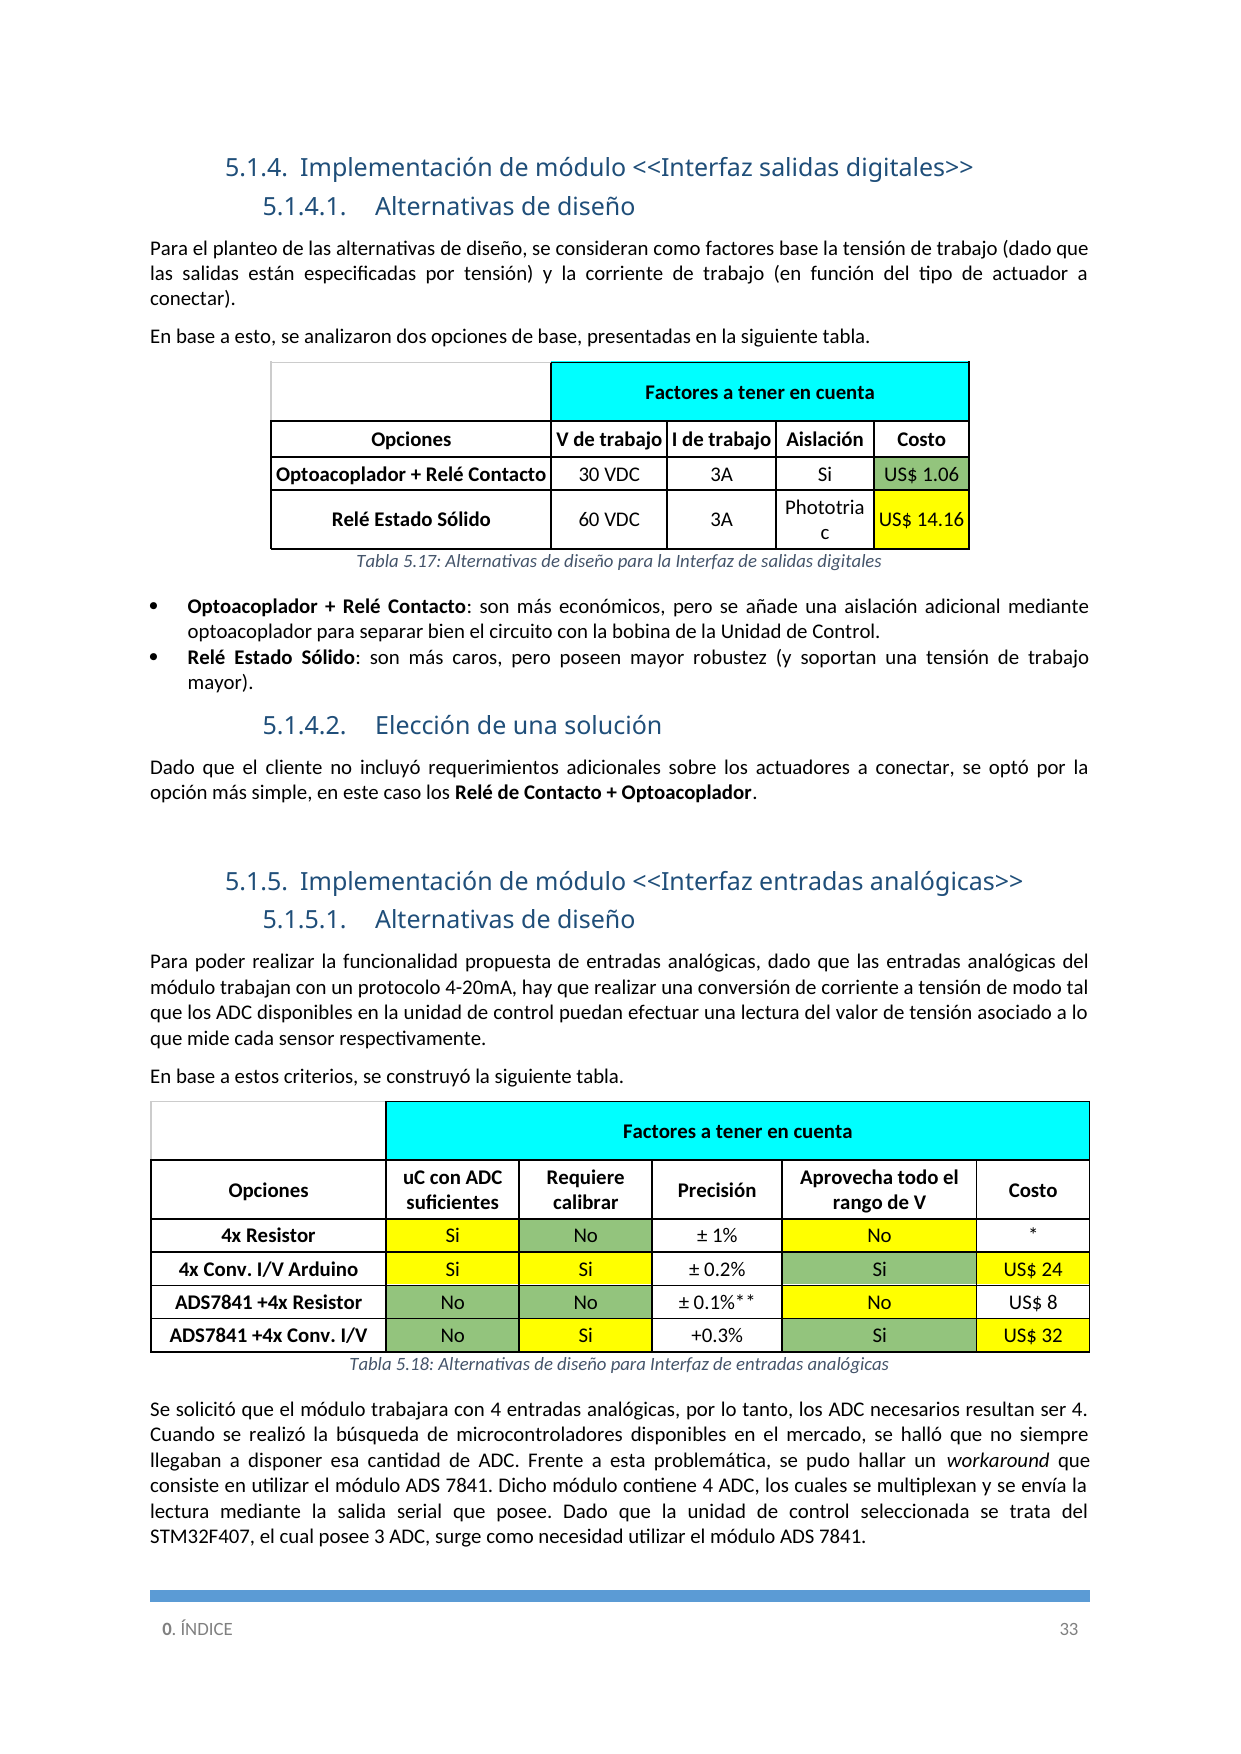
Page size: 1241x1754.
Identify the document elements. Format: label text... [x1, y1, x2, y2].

table_cell 3A [668, 458, 775, 489]
table_cell US$ 32 [977, 1319, 1089, 1351]
text Se solicitó que el módulo trabajara con 4 entradas analógicas, por lo tanto, los ADC necesarios resultan ser 4. Cuando se realizó la búsqueda de microcontroladores disponibles en el mercado, se halló que no siempre llegaban a disponer esa cantidad de ADC. Frente a esta problemática, se pudo hallar un workaround que consiste en utilizar el módulo ADS 7841. Dicho módulo contiene 4 ADC, los cuales se multiplexan y se envía la lectura mediante la salida serial que posee. Dado que la unidad de control seleccionada se trata del STM32F407, el cual posee 3 ADC, surge como necesidad utilizar el módulo ADS 7841. [150, 1396, 1090, 1549]
list Relé Estado Sólido: son más caros, pero poseen mayor robustez (y soportan una tensión de trabajo mayor). [150, 644, 1090, 695]
table_cell 4x Conv. I/V Arduino [152, 1253, 385, 1284]
table_cell Relé Estado Sólido [272, 491, 550, 548]
table_header Factores a tener en cuenta [552, 363, 968, 420]
table_cell Si [783, 1319, 976, 1351]
table_cell Si [387, 1220, 518, 1251]
subtitle Alternativas de diseño [262, 188, 1090, 222]
table_cell US$ 8 [977, 1286, 1089, 1318]
table_cell 30 VDC [552, 458, 666, 489]
table_cell No [783, 1286, 976, 1318]
text En base a estos criterios, se construyó la siguiente tabla. [150, 1063, 1090, 1088]
text En base a esto, se analizaron dos opciones de base, presentadas en la siguiente tabla. [150, 323, 1090, 349]
table_cell No [520, 1220, 651, 1251]
table_cell Phototriac [777, 491, 873, 548]
table_cell Opciones [152, 1161, 385, 1218]
table_cell I de trabajo [668, 422, 775, 456]
table_cell Si [777, 458, 873, 489]
list Optoacoplador + Relé Contacto: son más económicos, pero se añade una aislación adicional mediante optoacoplador para separar bien el circuito con la bobina de la Unidad de Control. [150, 593, 1090, 644]
table_cell Si [783, 1253, 976, 1284]
table_cell US$ 24 [977, 1253, 1089, 1284]
table_cell US$ 1.06 [875, 458, 968, 489]
table_cell ± 0.1%** [653, 1286, 781, 1318]
table_cell No [783, 1220, 976, 1251]
table_cell ADS7841 +4x Resistor [152, 1286, 385, 1318]
table_cell No [520, 1286, 651, 1318]
table_cell US$ 14.16 [875, 491, 968, 548]
table_cell Aprovecha todo el rango de V [783, 1161, 976, 1218]
table_cell Costo [977, 1161, 1089, 1218]
table_cell ADS7841 +4x Conv. I/V [152, 1319, 385, 1351]
table_cell * [977, 1220, 1089, 1251]
subtitle Implementación de módulo <<Interfaz salidas digitales>> [225, 150, 1090, 184]
table_header [152, 1102, 385, 1159]
table_cell Opciones [272, 422, 550, 456]
table_cell Optoacoplador + Relé Contacto [272, 458, 550, 489]
table_cell Aislación [777, 422, 873, 456]
subtitle Implementación de módulo <<Interfaz entradas analógicas>> [225, 864, 1090, 898]
text Para poder realizar la funcionalidad propuesta de entradas analógicas, dado que las entradas analógicas del módulo trabajan con un protocolo 4-20mA, hay que realizar una conversión de corriente a tensión de modo tal que los ADC disponibles en la unidad de control puedan efectuar una lectura del valor de tensión asociado a lo que mide cada sensor respectivamente. [150, 949, 1090, 1050]
table_cell No [387, 1319, 518, 1351]
table_cell uC con ADC suficientes [387, 1161, 518, 1218]
text Para el planteo de las alternativas de diseño, se consideran como factores base la tensión de trabajo (dado que las salidas están especificadas por tensión) y la corriente de trabajo (en función del tipo de actuador a conectar). [150, 235, 1090, 311]
table_cell 4x Resistor [152, 1220, 385, 1251]
table_cell Precisión [653, 1161, 781, 1218]
table_cell Si [387, 1253, 518, 1284]
text Dado que el cliente no incluyó requerimientos adicionales sobre los actuadores a conectar, se optó por la opción más simple, en este caso los Relé de Contacto + Optoacoplador. [150, 754, 1090, 805]
table_cell Requiere calibrar [520, 1161, 651, 1218]
table_cell Costo [875, 422, 968, 456]
table_cell +0.3% [653, 1319, 781, 1351]
subtitle Elección de una solución [262, 707, 1090, 741]
table_header [272, 363, 550, 420]
table_cell V de trabajo [552, 422, 666, 456]
table_header Factores a tener en cuenta [387, 1102, 1089, 1159]
table_cell 60 VDC [552, 491, 666, 548]
table_cell ± 0.2% [653, 1253, 781, 1284]
table_cell No [387, 1286, 518, 1318]
table_cell Si [520, 1319, 651, 1351]
subtitle Alternativas de diseño [262, 902, 1090, 936]
table_cell ± 1% [653, 1220, 781, 1251]
table_cell Si [520, 1253, 651, 1284]
table_cell 3A [668, 491, 775, 548]
